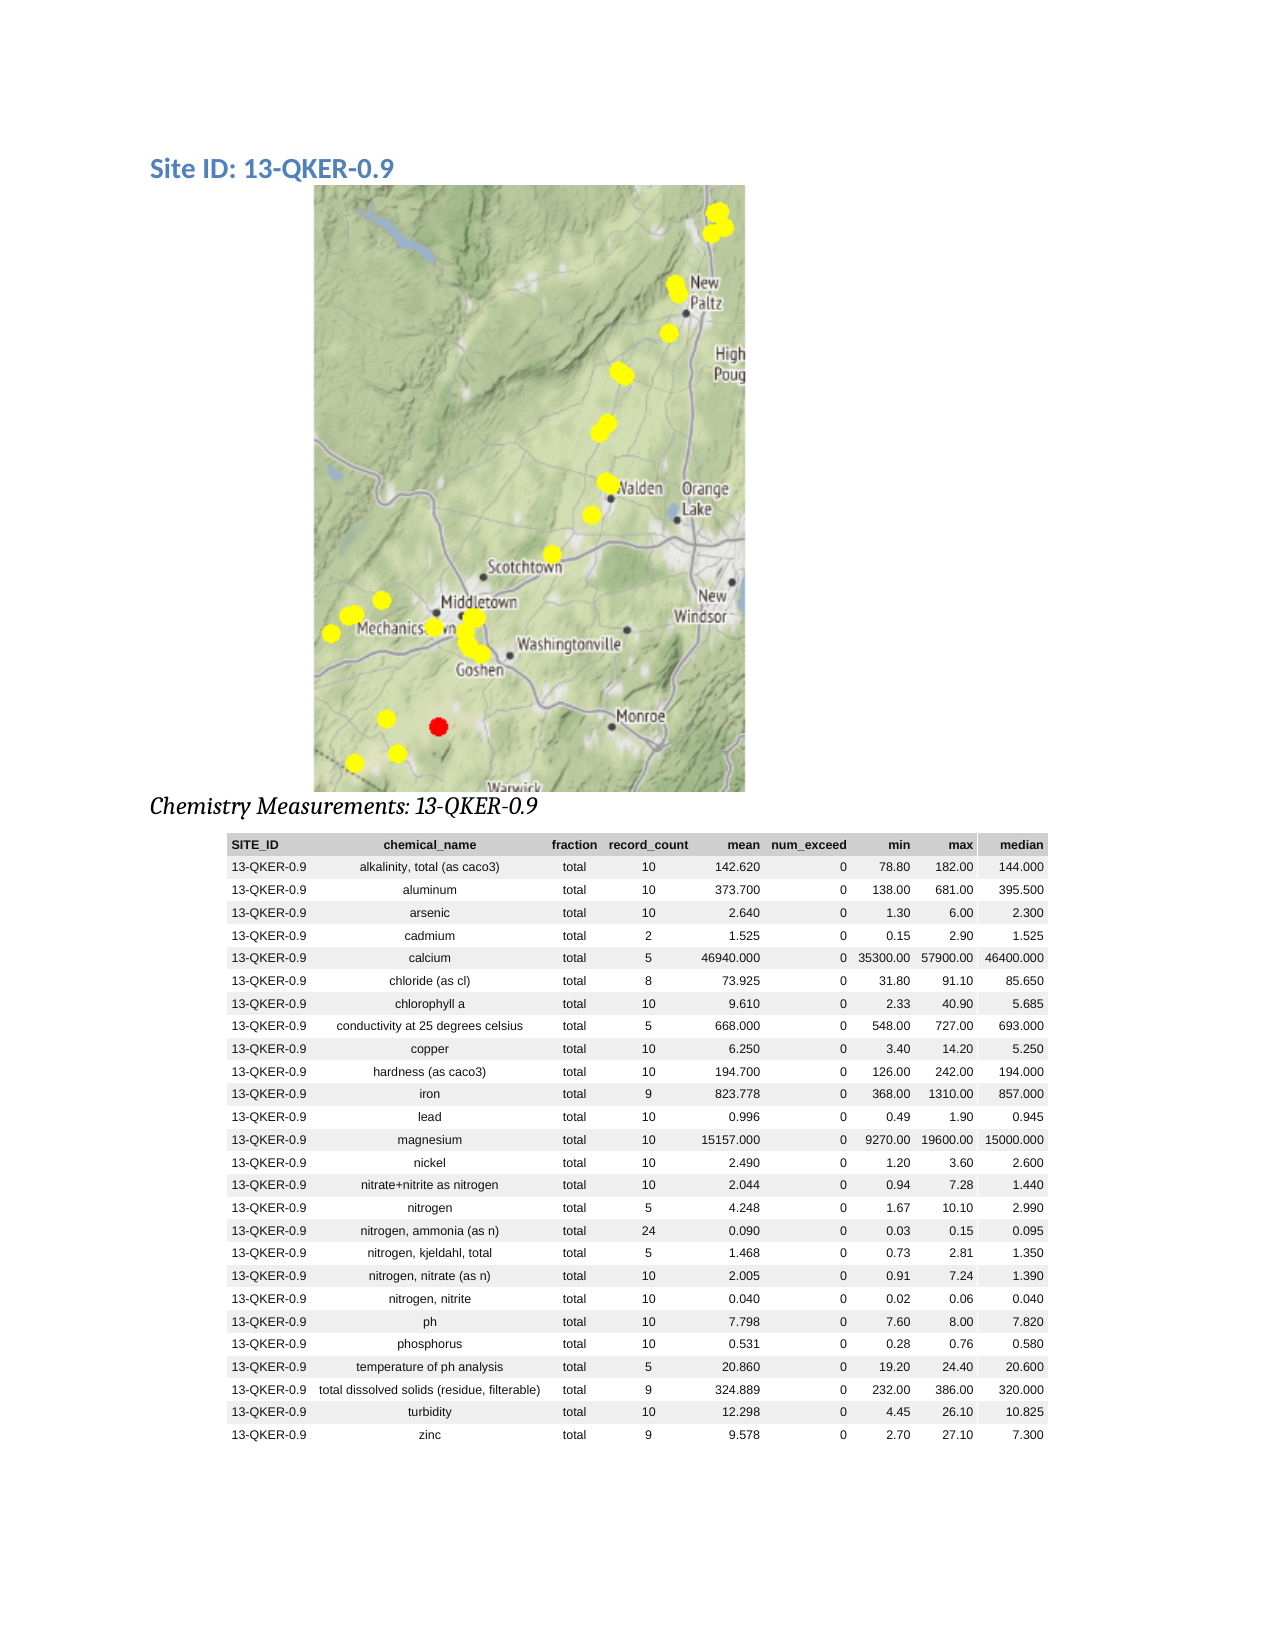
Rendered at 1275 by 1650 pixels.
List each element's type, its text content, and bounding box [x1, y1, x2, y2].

table_cell 0 [764, 1038, 851, 1060]
table_cell 0 [764, 1106, 851, 1128]
table_cell 10 [603, 992, 694, 1015]
table_cell nitrogen, ammonia (as n) [313, 1219, 546, 1242]
table_cell 0 [764, 992, 851, 1015]
table_cell 1.525 [978, 924, 1048, 947]
table_cell 46400.000 [978, 947, 1048, 969]
table_cell 2.640 [694, 901, 764, 924]
table_cell 13-QKER-0.9 [227, 856, 313, 879]
table_cell 0 [764, 924, 851, 947]
table_cell 7.24 [914, 1265, 977, 1287]
table_cell 2.90 [914, 924, 977, 947]
table_cell total [546, 856, 603, 879]
table_cell 6.00 [914, 901, 977, 924]
table_cell total [546, 879, 603, 901]
table_cell nitrate+nitrite as nitrogen [313, 1174, 546, 1197]
table_cell 194.000 [978, 1060, 1048, 1083]
table_cell total [546, 1424, 603, 1446]
table_cell 0 [764, 1151, 851, 1174]
table_cell total [546, 1106, 603, 1128]
table_cell 1.20 [851, 1151, 914, 1174]
table_cell total [546, 901, 603, 924]
table_cell 13-QKER-0.9 [227, 1106, 313, 1128]
table_cell 13-QKER-0.9 [227, 947, 313, 969]
table_cell 2.005 [694, 1265, 764, 1287]
table_cell 2.490 [694, 1151, 764, 1174]
table_cell total [546, 1310, 603, 1333]
table_cell 73.925 [694, 970, 764, 992]
table_cell nitrogen, nitrate (as n) [313, 1265, 546, 1287]
table_cell 0.580 [978, 1333, 1048, 1356]
table_cell 0.28 [851, 1333, 914, 1356]
table_cell total [546, 1174, 603, 1197]
table_cell total [546, 1038, 603, 1060]
table_cell 0.06 [914, 1288, 977, 1310]
table_cell 727.00 [914, 1015, 977, 1038]
table_cell 3.40 [851, 1038, 914, 1060]
table_cell 0.94 [851, 1174, 914, 1197]
table_cell 24.40 [914, 1356, 977, 1378]
table_cell 26.10 [914, 1401, 977, 1424]
table_cell 0 [764, 1310, 851, 1333]
table_cell 194.700 [694, 1060, 764, 1083]
table_cell 35300.00 [851, 947, 914, 969]
table_cell 5 [603, 947, 694, 969]
table_cell 13-QKER-0.9 [227, 1060, 313, 1083]
table_cell 4.248 [694, 1197, 764, 1219]
text Chemistry Measurements: 13-QKER-0.9 [150, 792, 1125, 821]
table_cell 2 [603, 924, 694, 947]
table_cell 10 [603, 901, 694, 924]
table_cell 19600.00 [914, 1129, 977, 1151]
table_cell 13-QKER-0.9 [227, 1197, 313, 1219]
table_cell 0 [764, 1401, 851, 1424]
table_header fraction [546, 833, 603, 856]
table_cell total [546, 1401, 603, 1424]
table_cell 0 [764, 1356, 851, 1378]
table_cell total [546, 1060, 603, 1083]
table_cell 10 [603, 1038, 694, 1060]
table_cell 0.73 [851, 1242, 914, 1265]
table_cell 7.820 [978, 1310, 1048, 1333]
table_cell total [546, 1197, 603, 1219]
table_cell 1.350 [978, 1242, 1048, 1265]
table_cell 6.250 [694, 1038, 764, 1060]
table_cell 0.91 [851, 1265, 914, 1287]
table_header min [851, 833, 914, 856]
table_header record_count [603, 833, 694, 856]
table_cell 5 [603, 1197, 694, 1219]
table_cell total [546, 1333, 603, 1356]
table_cell 2.044 [694, 1174, 764, 1197]
table_cell 0.15 [851, 924, 914, 947]
table_cell total [546, 1242, 603, 1265]
table_cell 9 [603, 1083, 694, 1106]
table_cell 0 [764, 1129, 851, 1151]
table_cell 0 [764, 879, 851, 901]
table_cell 0 [764, 1197, 851, 1219]
table_cell 24 [603, 1219, 694, 1242]
table_cell 668.000 [694, 1015, 764, 1038]
table_cell 13-QKER-0.9 [227, 1219, 313, 1242]
table_cell total [546, 1083, 603, 1106]
table_cell 2.81 [914, 1242, 977, 1265]
table_cell 0.531 [694, 1333, 764, 1356]
table_cell 13-QKER-0.9 [227, 1333, 313, 1356]
table_cell 10 [603, 1288, 694, 1310]
table_cell 13-QKER-0.9 [227, 1378, 313, 1401]
table_cell 0.996 [694, 1106, 764, 1128]
table_cell magnesium [313, 1129, 546, 1151]
table_cell 13-QKER-0.9 [227, 1288, 313, 1310]
table_cell 7.60 [851, 1310, 914, 1333]
table_cell 13-QKER-0.9 [227, 1015, 313, 1038]
table_cell 0 [764, 1219, 851, 1242]
table_cell 20.860 [694, 1356, 764, 1378]
table_cell 1.90 [914, 1106, 977, 1128]
table_cell 0.76 [914, 1333, 977, 1356]
table_cell 8 [603, 970, 694, 992]
table_header max [914, 833, 977, 856]
table_cell 19.20 [851, 1356, 914, 1378]
table_cell 9.578 [694, 1424, 764, 1446]
table_cell 548.00 [851, 1015, 914, 1038]
table_cell 242.00 [914, 1060, 977, 1083]
table_cell calcium [313, 947, 546, 969]
table_header mean [694, 833, 764, 856]
table_cell turbidity [313, 1401, 546, 1424]
table_cell 31.80 [851, 970, 914, 992]
table_cell nitrogen, nitrite [313, 1288, 546, 1310]
table_cell iron [313, 1083, 546, 1106]
table_cell 386.00 [914, 1378, 977, 1401]
table_cell 7.300 [978, 1424, 1048, 1446]
table_cell 13-QKER-0.9 [227, 924, 313, 947]
table_cell chloride (as cl) [313, 970, 546, 992]
table_cell 7.28 [914, 1174, 977, 1197]
table_cell total [546, 1129, 603, 1151]
table_cell total [546, 1356, 603, 1378]
table_cell 0 [764, 1083, 851, 1106]
table_cell 13-QKER-0.9 [227, 1424, 313, 1446]
table_cell ph [313, 1310, 546, 1333]
table_cell total [546, 1378, 603, 1401]
table_cell 1.468 [694, 1242, 764, 1265]
table_cell 13-QKER-0.9 [227, 1310, 313, 1333]
table_cell 0 [764, 1265, 851, 1287]
table_cell phosphorus [313, 1333, 546, 1356]
table_cell 0 [764, 1242, 851, 1265]
table_cell 2.70 [851, 1424, 914, 1446]
table_cell total [546, 924, 603, 947]
table_cell 324.889 [694, 1378, 764, 1401]
table_cell 13-QKER-0.9 [227, 1265, 313, 1287]
table_cell 10.10 [914, 1197, 977, 1219]
table_header SITE_ID [227, 833, 313, 856]
table_cell 13-QKER-0.9 [227, 901, 313, 924]
table_cell 1.525 [694, 924, 764, 947]
table_cell 9 [603, 1378, 694, 1401]
table_header num_exceed [764, 833, 851, 856]
table_cell 0.15 [914, 1219, 977, 1242]
table_cell 232.00 [851, 1378, 914, 1401]
table_cell 10 [603, 1401, 694, 1424]
table_cell 126.00 [851, 1060, 914, 1083]
table_cell aluminum [313, 879, 546, 901]
picture [150, 185, 908, 792]
table_cell chlorophyll a [313, 992, 546, 1015]
table_cell nitrogen [313, 1197, 546, 1219]
table_cell 0.02 [851, 1288, 914, 1310]
table_cell 13-QKER-0.9 [227, 1356, 313, 1378]
table_cell 27.10 [914, 1424, 977, 1446]
table_cell 395.500 [978, 879, 1048, 901]
table_cell 857.000 [978, 1083, 1048, 1106]
table_cell 10 [603, 1151, 694, 1174]
table_cell 182.00 [914, 856, 977, 879]
table_header median [978, 833, 1048, 856]
table_cell 2.990 [978, 1197, 1048, 1219]
table_cell 5.685 [978, 992, 1048, 1015]
table_cell 0.095 [978, 1219, 1048, 1242]
table_cell nitrogen, kjeldahl, total [313, 1242, 546, 1265]
table_cell 0 [764, 1378, 851, 1401]
table_cell 8.00 [914, 1310, 977, 1333]
table_cell 15157.000 [694, 1129, 764, 1151]
table_cell total [546, 1265, 603, 1287]
table_cell 3.60 [914, 1151, 977, 1174]
table_cell cadmium [313, 924, 546, 947]
table_cell 13-QKER-0.9 [227, 970, 313, 992]
table_cell 10 [603, 879, 694, 901]
table_cell 10 [603, 1310, 694, 1333]
table_cell 13-QKER-0.9 [227, 1038, 313, 1060]
table_cell 0.49 [851, 1106, 914, 1128]
table_cell 0 [764, 1174, 851, 1197]
table_cell total dissolved solids (residue, filterable) [313, 1378, 546, 1401]
table_cell total [546, 992, 603, 1015]
table_cell 10 [603, 1060, 694, 1083]
table_cell 46940.000 [694, 947, 764, 969]
table_cell 10 [603, 1129, 694, 1151]
table_cell 320.000 [978, 1378, 1048, 1401]
table_cell 0 [764, 1060, 851, 1083]
table_cell total [546, 947, 603, 969]
table_cell 2.33 [851, 992, 914, 1015]
table_cell 1.390 [978, 1265, 1048, 1287]
table_cell 1310.00 [914, 1083, 977, 1106]
table_cell hardness (as caco3) [313, 1060, 546, 1083]
table_cell 368.00 [851, 1083, 914, 1106]
table_cell 142.620 [694, 856, 764, 879]
table_cell 13-QKER-0.9 [227, 1151, 313, 1174]
table_cell 5 [603, 1015, 694, 1038]
table_cell 57900.00 [914, 947, 977, 969]
table_cell 0 [764, 970, 851, 992]
table_cell 14.20 [914, 1038, 977, 1060]
table_cell nickel [313, 1151, 546, 1174]
table_cell 2.600 [978, 1151, 1048, 1174]
table_cell 20.600 [978, 1356, 1048, 1378]
table_cell lead [313, 1106, 546, 1128]
table_cell 0.090 [694, 1219, 764, 1242]
table_cell 13-QKER-0.9 [227, 1174, 313, 1197]
table_cell 144.000 [978, 856, 1048, 879]
table_cell 1.67 [851, 1197, 914, 1219]
table_cell 1.30 [851, 901, 914, 924]
table_cell 12.298 [694, 1401, 764, 1424]
table_cell total [546, 1151, 603, 1174]
table_cell 0 [764, 947, 851, 969]
table_cell 0 [764, 1288, 851, 1310]
table_cell 13-QKER-0.9 [227, 1083, 313, 1106]
table_cell 40.90 [914, 992, 977, 1015]
table_cell 0 [764, 1015, 851, 1038]
table_cell 681.00 [914, 879, 977, 901]
table_cell 1.440 [978, 1174, 1048, 1197]
table_cell 10 [603, 1265, 694, 1287]
table_cell 4.45 [851, 1401, 914, 1424]
table_cell 9 [603, 1424, 694, 1446]
table_cell 10 [603, 1174, 694, 1197]
table_cell 9.610 [694, 992, 764, 1015]
table_cell 0.040 [694, 1288, 764, 1310]
table_cell 0 [764, 856, 851, 879]
table_cell 0 [764, 901, 851, 924]
table_cell 138.00 [851, 879, 914, 901]
table_cell 373.700 [694, 879, 764, 901]
table_cell 13-QKER-0.9 [227, 992, 313, 1015]
table_cell 13-QKER-0.9 [227, 1401, 313, 1424]
table_cell 823.778 [694, 1083, 764, 1106]
table_cell 0 [764, 1333, 851, 1356]
table_cell 693.000 [978, 1015, 1048, 1038]
table_cell total [546, 1219, 603, 1242]
table_cell total [546, 1288, 603, 1310]
table_cell 0.03 [851, 1219, 914, 1242]
table_cell 91.10 [914, 970, 977, 992]
table_cell 2.300 [978, 901, 1048, 924]
table_cell arsenic [313, 901, 546, 924]
table_cell total [546, 1015, 603, 1038]
table_cell 0.945 [978, 1106, 1048, 1128]
table_cell zinc [313, 1424, 546, 1446]
table_cell 13-QKER-0.9 [227, 879, 313, 901]
table_cell temperature of ph analysis [313, 1356, 546, 1378]
table_cell 5 [603, 1356, 694, 1378]
table_cell total [546, 970, 603, 992]
table_cell 13-QKER-0.9 [227, 1242, 313, 1265]
table_cell 0.040 [978, 1288, 1048, 1310]
table_cell alkalinity, total (as caco3) [313, 856, 546, 879]
table_header chemical_name [313, 833, 546, 856]
table_cell 0 [764, 1424, 851, 1446]
table_cell 13-QKER-0.9 [227, 1129, 313, 1151]
table_cell 7.798 [694, 1310, 764, 1333]
table_cell 10.825 [978, 1401, 1048, 1424]
table_cell 9270.00 [851, 1129, 914, 1151]
table_cell 85.650 [978, 970, 1048, 992]
table_cell 10 [603, 1333, 694, 1356]
table_cell 15000.000 [978, 1129, 1048, 1151]
table_cell 10 [603, 1106, 694, 1128]
table_cell 10 [603, 856, 694, 879]
table_cell 5.250 [978, 1038, 1048, 1060]
table_cell 5 [603, 1242, 694, 1265]
table_cell copper [313, 1038, 546, 1060]
table_cell 78.80 [851, 856, 914, 879]
table_cell conductivity at 25 degrees celsius [313, 1015, 546, 1038]
